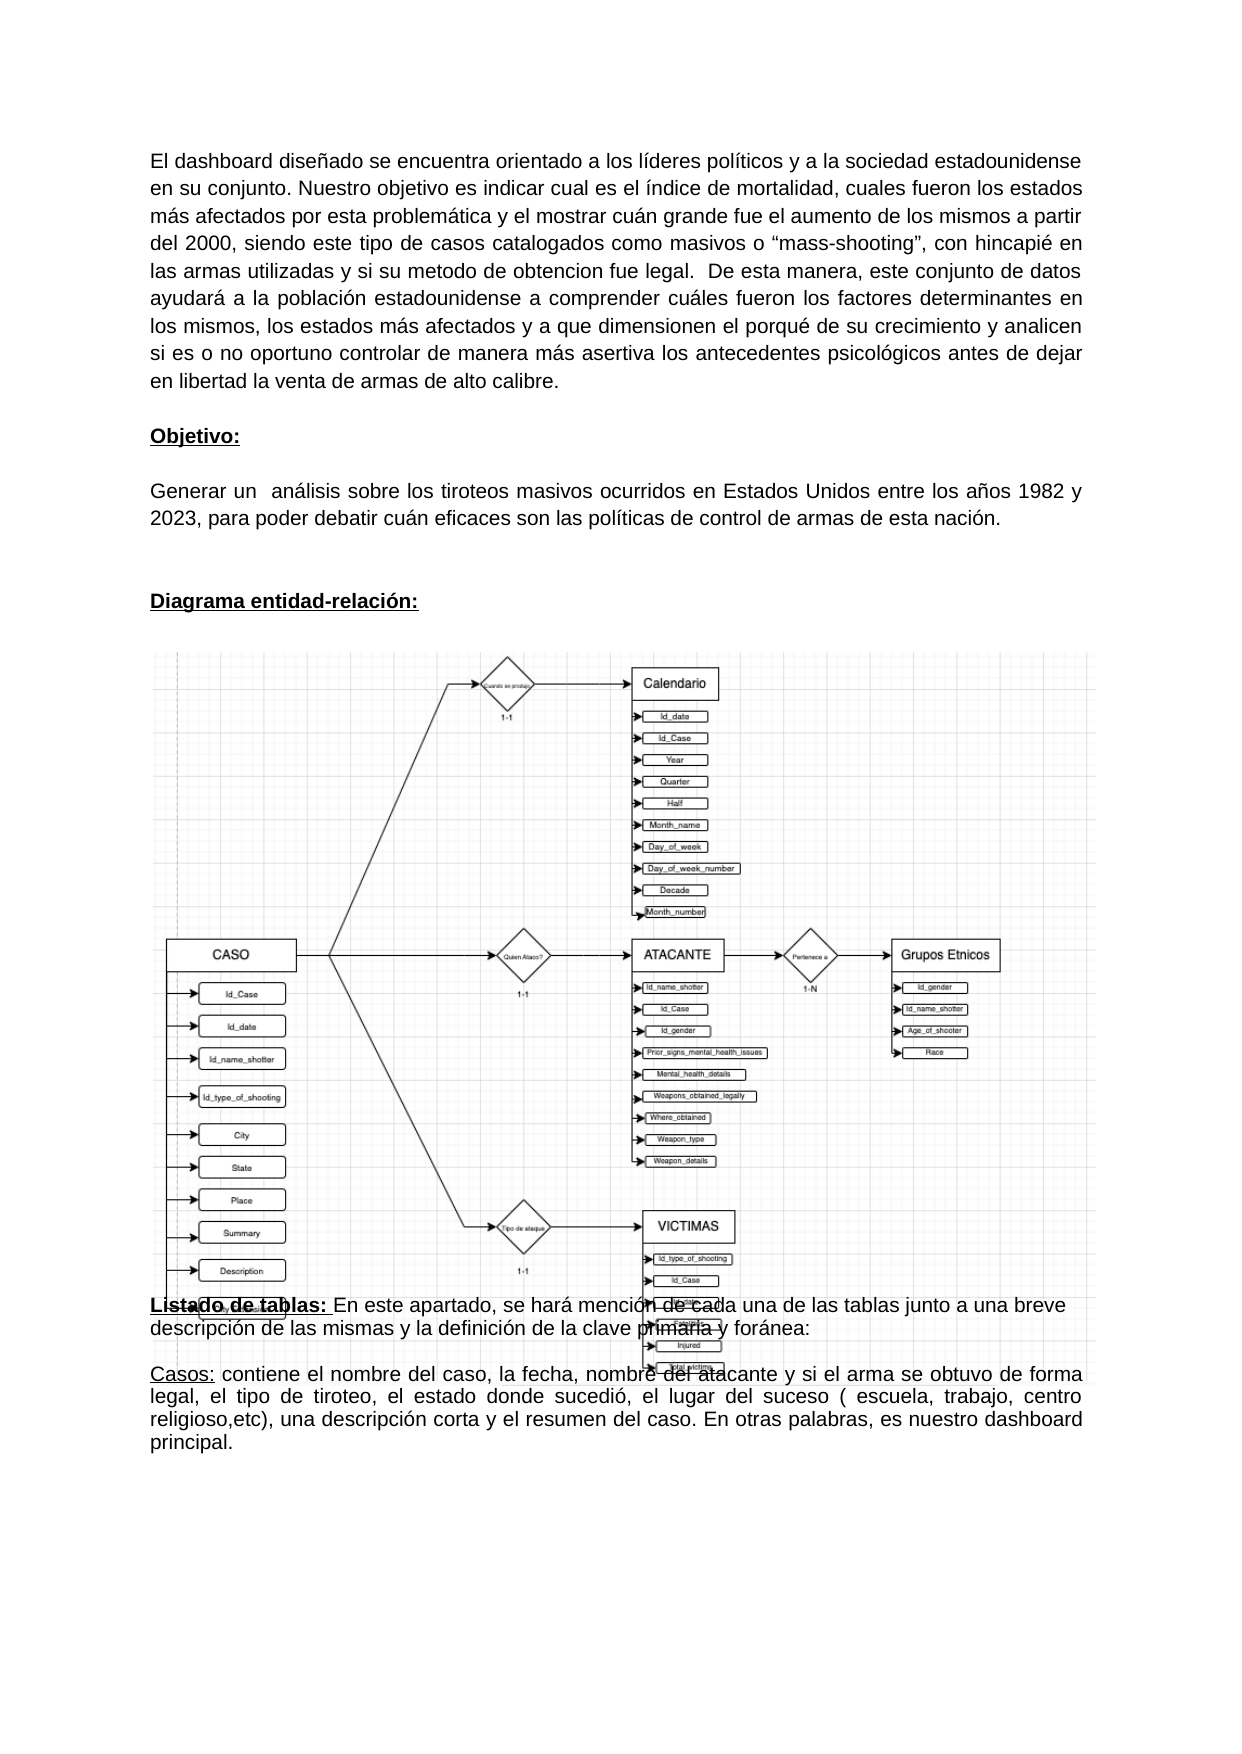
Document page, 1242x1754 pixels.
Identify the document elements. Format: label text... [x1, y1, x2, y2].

text Generar un análisis sobre los tiroteos masivos ocurridos en Estados Unidos entre los años 1982 y 2023, para poder debatir cuán eficaces son las políticas de control de armas de esta nación. [150, 479, 1084, 530]
text El dashboard diseñado se encuentra orientado a los líderes políticos y a la sociedad estadounidense en su conjunto. Nuestro objetivo es indicar cual es el índice de mortalidad, cuales fueron los estados más afectados por esta problemática y el mostrar cuán grande fue el aumento de los mismos a partir del 2000, siendo este tipo de casos catalogados como masivos o “mass-shooting”, con hincapié en las armas utilizadas y si su metodo de obtencion fue legal. De esta manera, este conjunto de datos ayudará a la población estadounidense a comprender cuáles fueron los factores determinantes en los mismos, los estados más afectados y a que dimensionen el porqué de su crecimiento y analicen si es o no oportuno controlar de manera más asertiva los antecedentes psicológicos antes de dejar en libertad la venta de armas de alto calibre. [150, 149, 1084, 393]
text descripción de las mismas y la definición de la clave primaria y foránea: [150, 1317, 1084, 1340]
text Diagrama entidad-relación: [150, 589, 1084, 613]
text Objetivo: [150, 424, 1084, 448]
text Listado de tablas: En este apartado, se hará mención de cada una de las tablas junto a una breve [150, 1295, 1084, 1317]
text Casos: contiene el nombre del caso, la fecha, nombre del atacante y si el arma se obtuvo de forma legal, el tipo de tiroteo, el estado donde sucedió, el lugar del suceso ( escuela, trabajo, centro religioso,etc), una descripción corta y el resumen del caso. En otras palabras, es nuestro dashboard principal. [150, 1363, 1084, 1454]
picture [153, 652, 1096, 1386]
